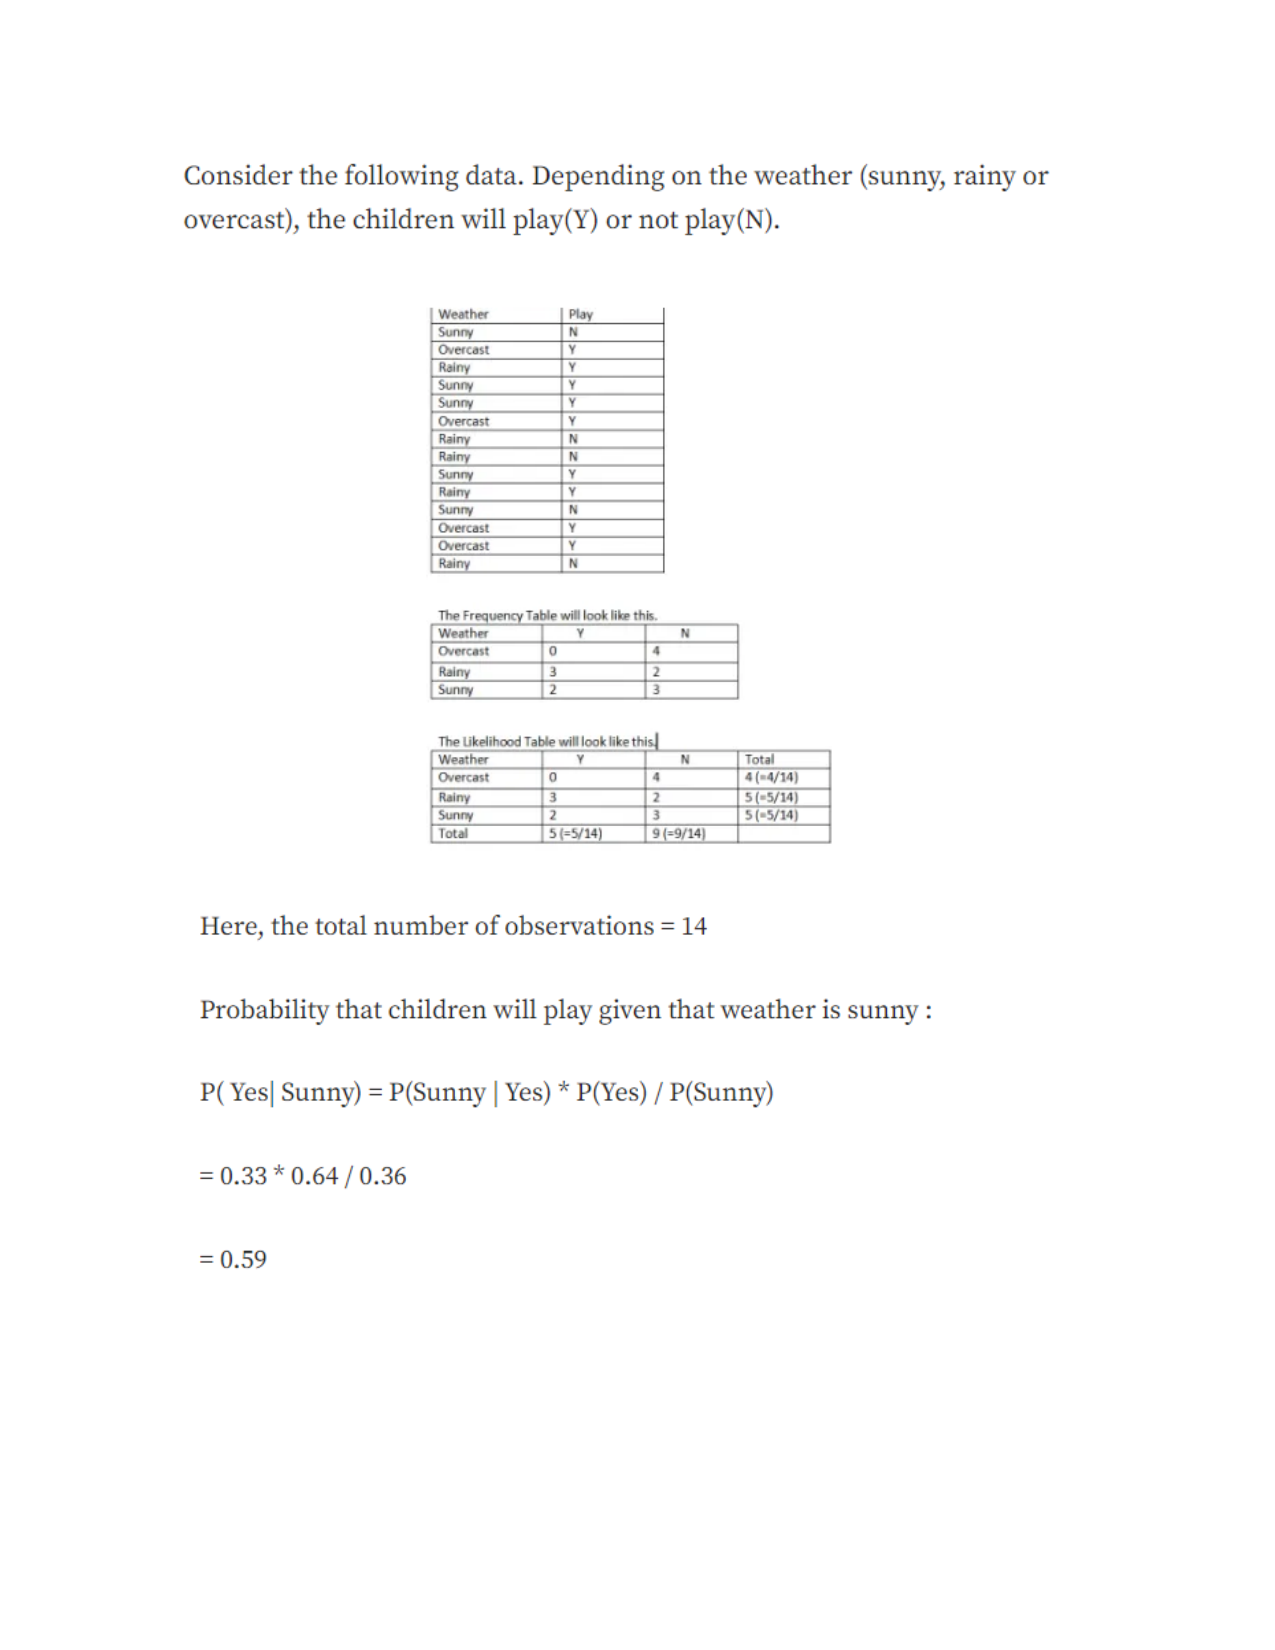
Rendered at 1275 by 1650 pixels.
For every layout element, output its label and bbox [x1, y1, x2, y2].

picture [150, 150, 1125, 863]
picture [150, 887, 1125, 1296]
